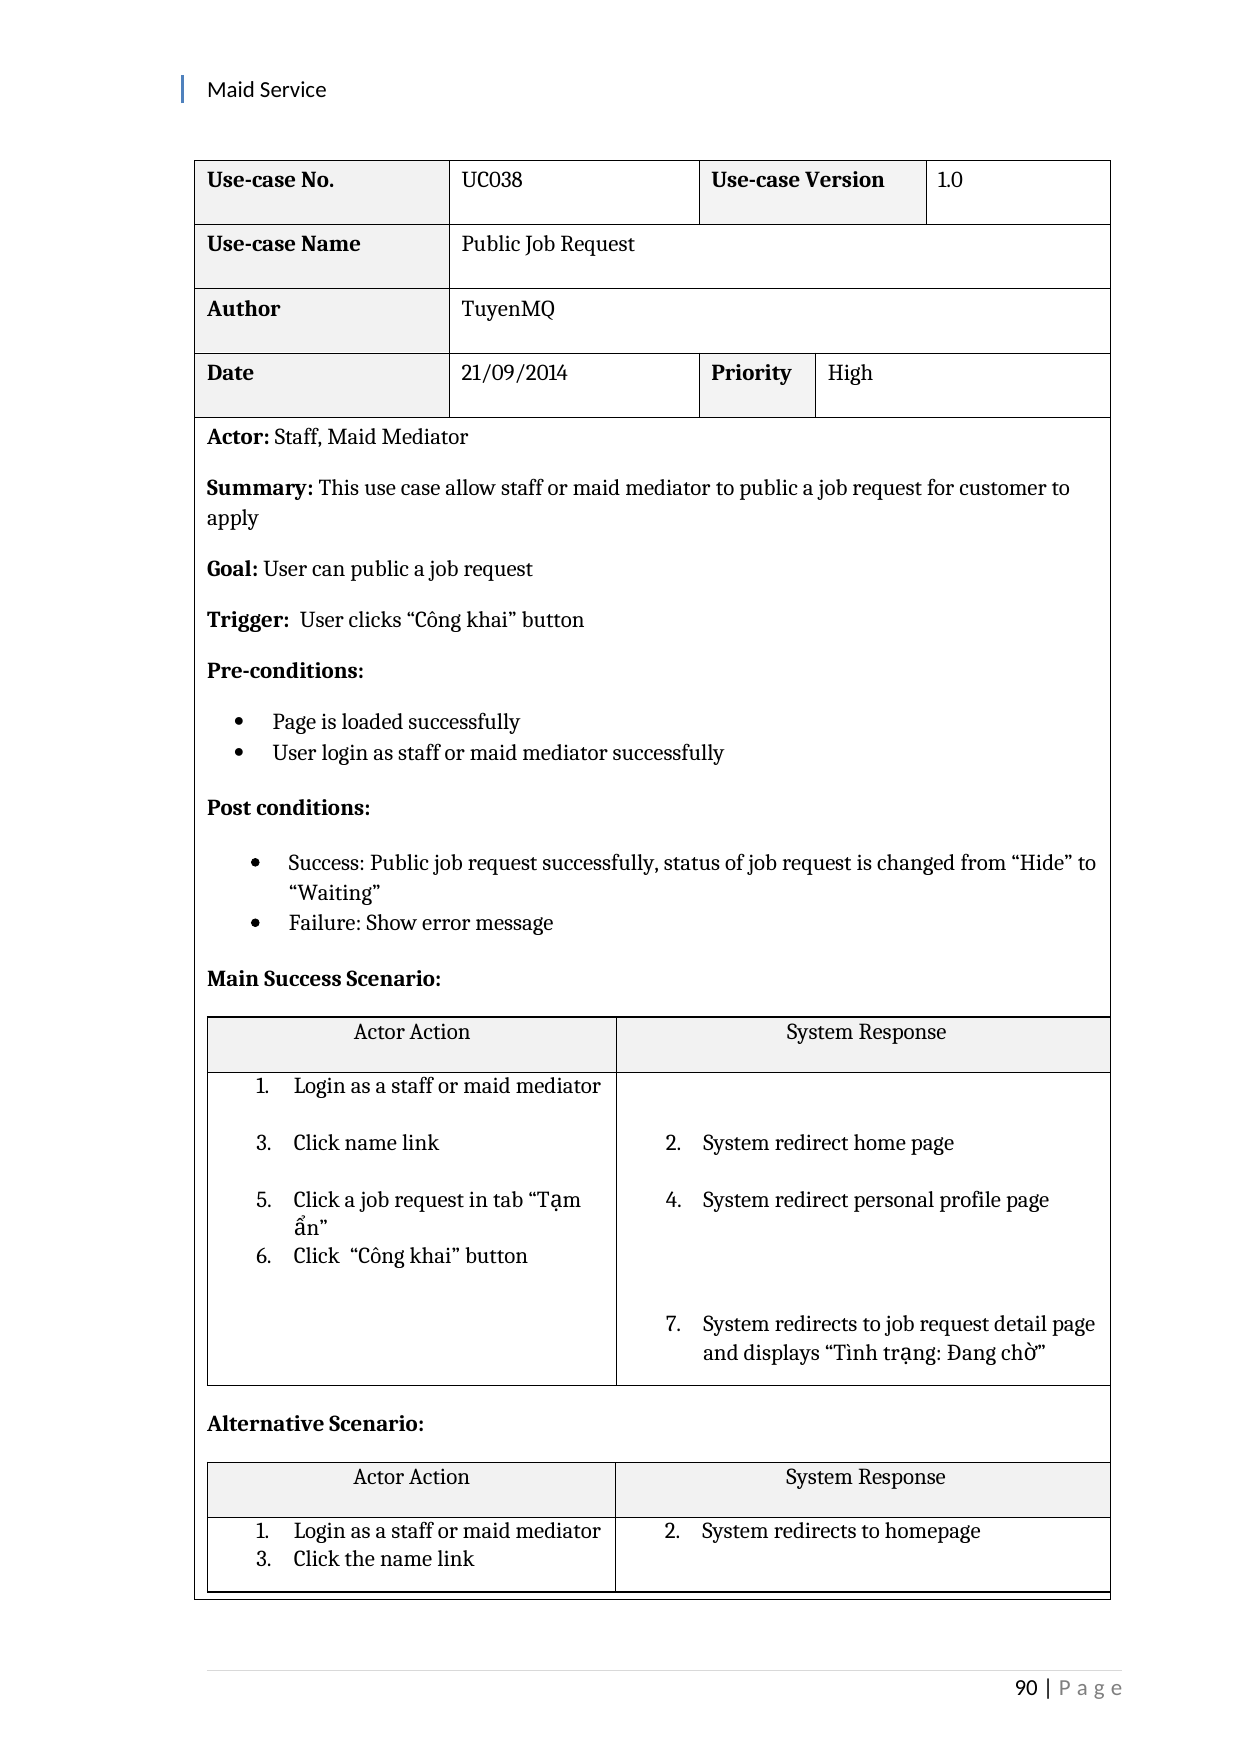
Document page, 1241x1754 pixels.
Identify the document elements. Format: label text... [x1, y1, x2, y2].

table_cell Author [195, 289, 449, 352]
table_cell UC038 [450, 161, 699, 224]
table_cell TuyenMQ [450, 289, 1110, 352]
table_cell Use-case Name [195, 225, 449, 288]
table_cell Public Job Request [450, 225, 1110, 288]
table_cell Date [195, 354, 449, 417]
table_cell Use-case No. [195, 161, 449, 224]
table_cell 1.0 [927, 161, 1110, 224]
table_cell High [816, 354, 1110, 417]
table_cell 21/09/2014 [450, 354, 699, 417]
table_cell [195, 418, 1110, 1598]
table_cell Use-case Version [700, 161, 926, 224]
table_cell Priority [700, 354, 815, 417]
